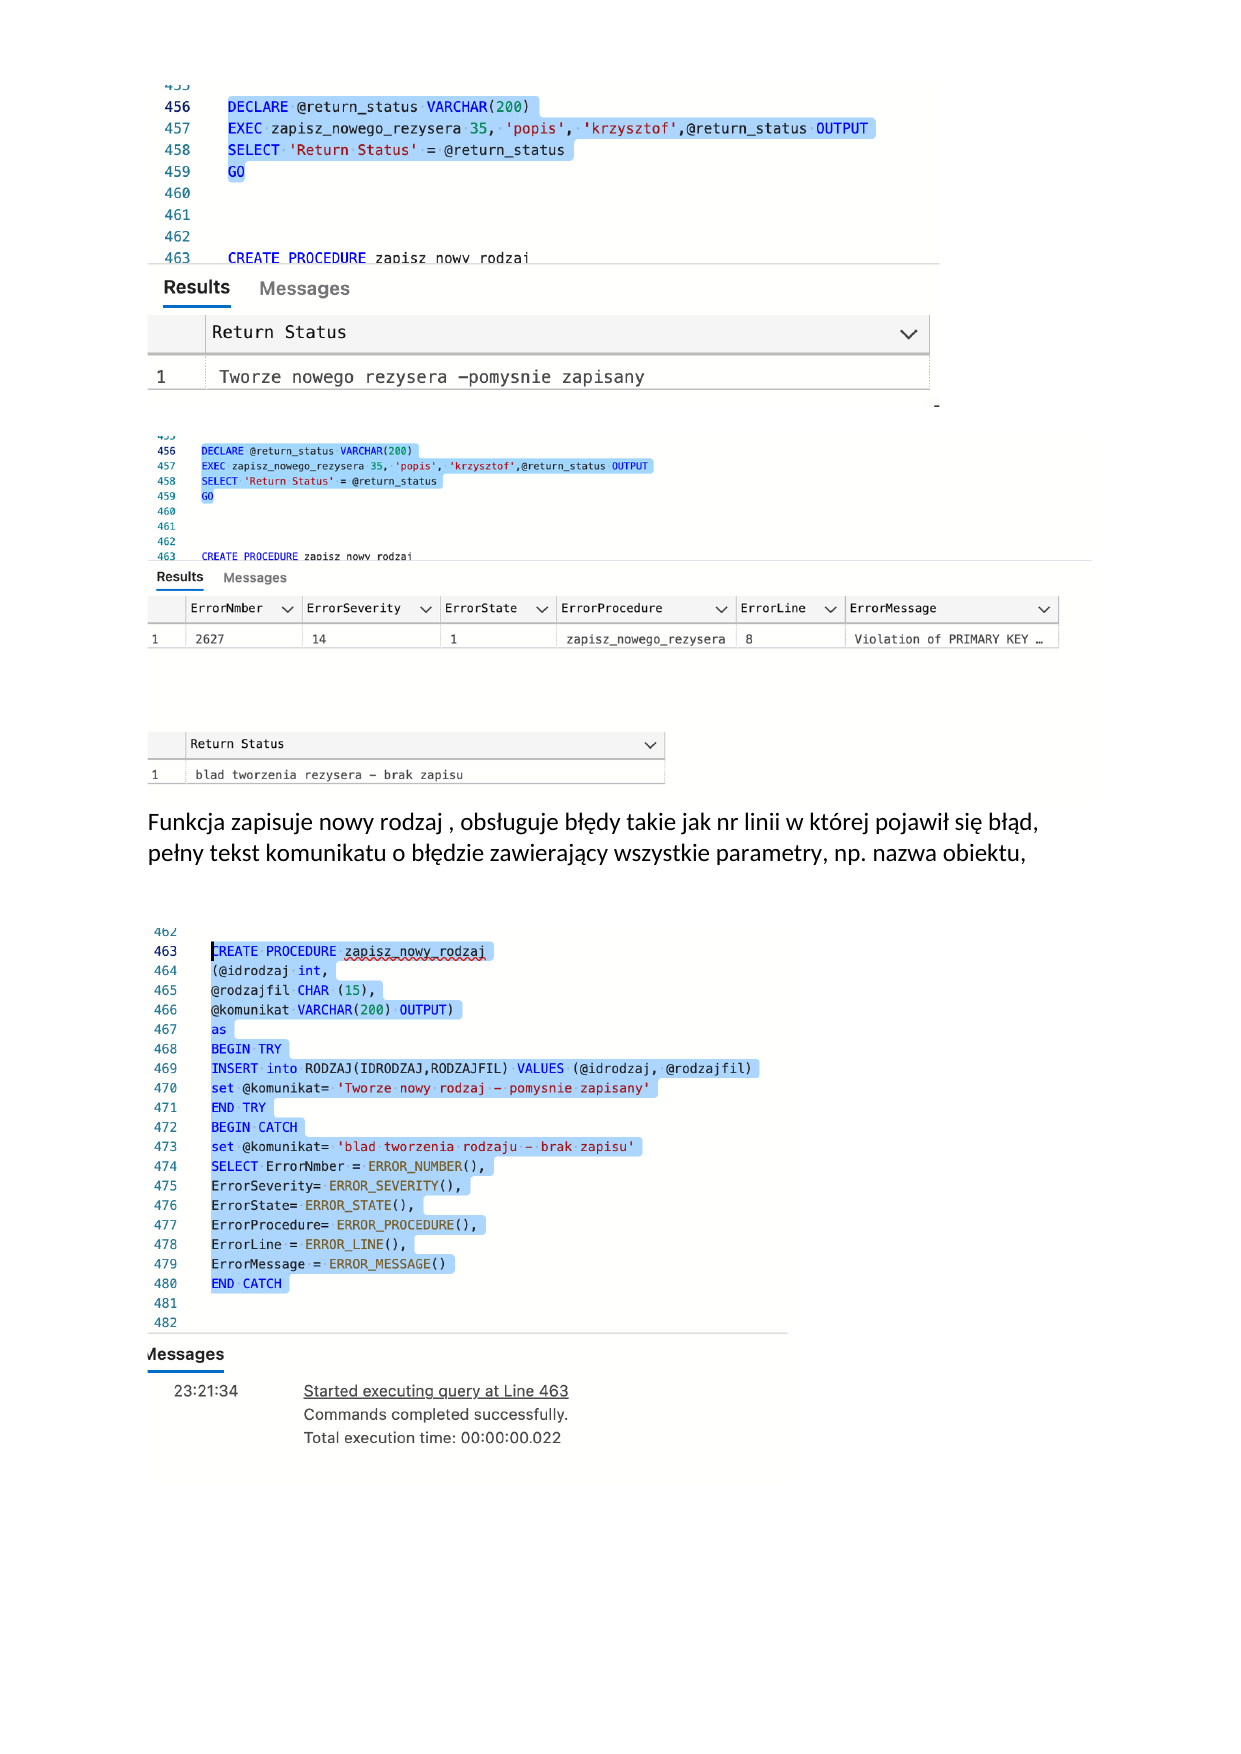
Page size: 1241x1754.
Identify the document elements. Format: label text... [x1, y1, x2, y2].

picture [147, 928, 788, 1486]
text pełny tekst komunikatu o błędzie zawierający wszystkie parametry, np. nazwa obiektu, [148, 837, 1093, 867]
picture [147, 436, 1092, 807]
text Funkcja zapisuje nowy rodzaj , obsługuje błędy takie jak nr linii w której pojawił się błąd, [148, 806, 1093, 837]
picture [147, 85, 940, 407]
